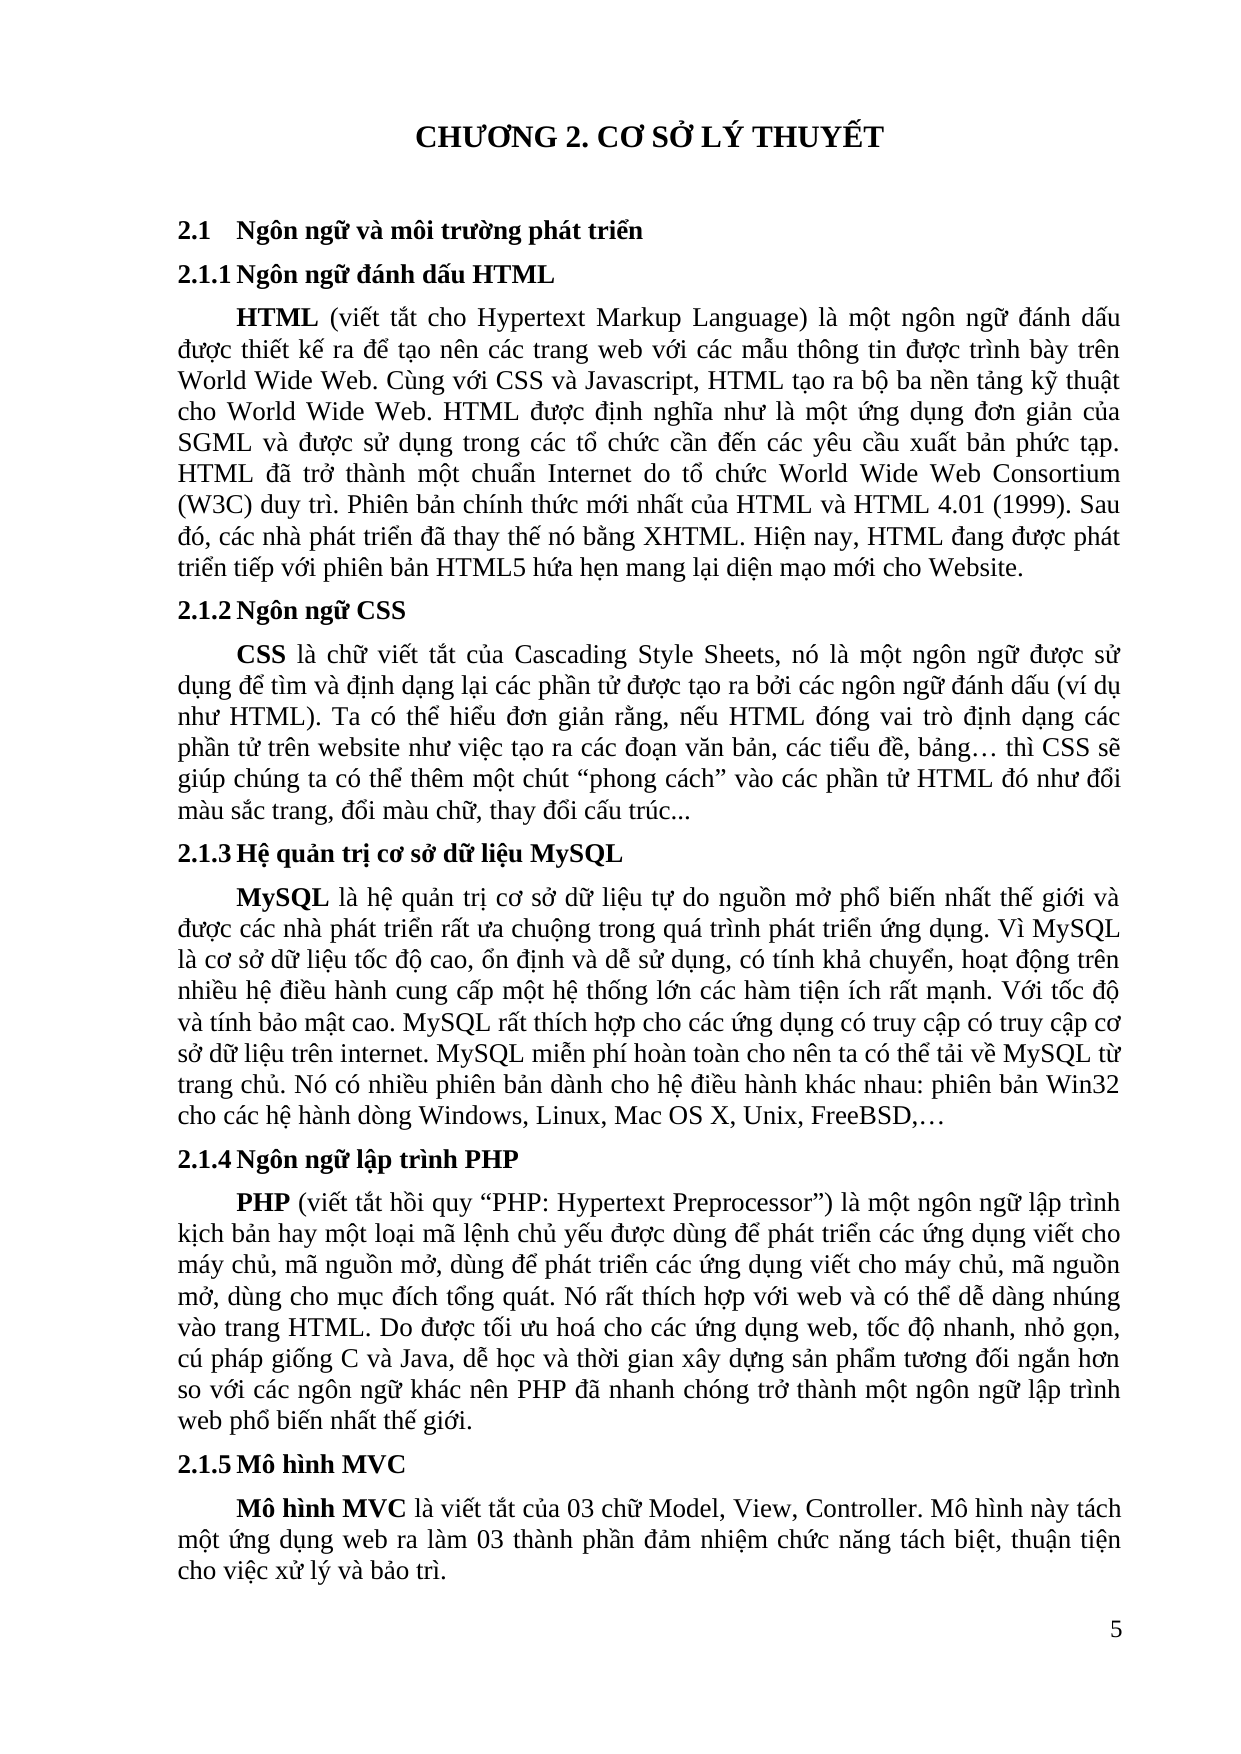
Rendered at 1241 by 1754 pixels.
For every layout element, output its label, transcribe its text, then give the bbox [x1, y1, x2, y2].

list PHP (viết tắt hồi quy “PHP: Hypertext Preprocessor”) là một ngôn ngữ lập trình kịch bản hay một loại mã lệnh chủ yếu được dùng để phát triển các ứng dụng viết cho máy chủ, mã nguồn mở, dùng để phát triển các ứng dụng viết cho máy chủ, mã nguồn mở, dùng cho mục đích tổng quát. Nó rất thích hợp với web và có thể dễ dàng nhúng vào trang HTML. Do được tối ưu hoá cho các ứng dụng web, tốc độ nhanh, nhỏ gọn, cú pháp giống C và Java, dễ học và thời gian xây dựng sản phẩm tương đối ngắn hơn so với các ngôn ngữ khác nên PHP đã nhanh chóng trở thành một ngôn ngữ lập trình web phổ biến nhất thế giới. [177, 1186, 1122, 1436]
list HTML (viết tắt cho Hypertext Markup Language) là một ngôn ngữ đánh dấu được thiết kế ra để tạo nên các trang web với các mẫu thông tin được trình bày trên World Wide Web. Cùng với CSS và Javascript, HTML tạo ra bộ ba nền tảng kỹ thuật cho World Wide Web. HTML được định nghĩa như là một ứng dụng đơn giản của SGML và được sử dụng trong các tổ chức cần đến các yêu cầu xuất bản phức tạp. HTML đã trở thành một chuẩn Internet do tổ chức World Wide Web Consortium (W3C) duy trì. Phiên bản chính thức mới nhất của HTML và HTML 4.01 (1999). Sau đó, các nhà phát triển đã thay thế nó bằng XHTML. Hiện nay, HTML đang được phát triển tiếp với phiên bản HTML5 hứa hẹn mang lại diện mạo mới cho Website. [177, 302, 1122, 582]
list Hệ quản trị cơ sở dữ liệu MySQL [177, 837, 1122, 868]
list Ngôn ngữ đánh dấu HTML [177, 258, 1122, 289]
list CSS là chữ viết tắt của Cascading Style Sheets, nó là một ngôn ngữ được sử dụng để tìm và định dạng lại các phần tử được tạo ra bởi các ngôn ngữ đánh dấu (ví dụ như HTML). Ta có thể hiểu đơn giản rằng, nếu HTML đóng vai trò định dạng các phần tử trên website như việc tạo ra các đoạn văn bản, các tiểu đề, bảng… thì CSS sẽ giúp chúng ta có thể thêm một chút “phong cách” vào các phần tử HTML đó như đổi màu sắc trang, đổi màu chữ, thay đổi cấu trúc... [177, 638, 1122, 825]
list Ngôn ngữ và môi trường phát triển [177, 214, 1122, 245]
list MySQL là hệ quản trị cơ sở dữ liệu tự do nguồn mở phổ biến nhất thế giới và được các nhà phát triển rất ưa chuộng trong quá trình phát triển ứng dụng. Vì MySQL là cơ sở dữ liệu tốc độ cao, ổn định và dễ sử dụng, có tính khả chuyển, hoạt động trên nhiều hệ điều hành cung cấp một hệ thống lớn các hàm tiện ích rất mạnh. Với tốc độ và tính bảo mật cao. MySQL rất thích hợp cho các ứng dụng có truy cập có truy cập cơ sở dữ liệu trên internet. MySQL miễn phí hoàn toàn cho nên ta có thể tải về MySQL từ trang chủ. Nó có nhiều phiên bản dành cho hệ điều hành khác nhau: phiên bản Win32 cho các hệ hành dòng Windows, Linux, Mac OS X, Unix, FreeBSD,… [177, 881, 1122, 1130]
list Ngôn ngữ CSS [177, 594, 1122, 626]
subtitle CHƯƠNG 2. CƠ SỞ LÝ THUYẾT [177, 118, 1122, 154]
list Mô hình MVC [177, 1448, 1122, 1479]
list Ngôn ngữ lập trình PHP [177, 1143, 1122, 1174]
list Mô hình MVC là viết tắt của 03 chữ Model, View, Controller. Mô hình này tách một ứng dụng web ra làm 03 thành phần đảm nhiệm chức năng tách biệt, thuận tiện cho việc xử lý và bảo trì. [177, 1492, 1122, 1585]
